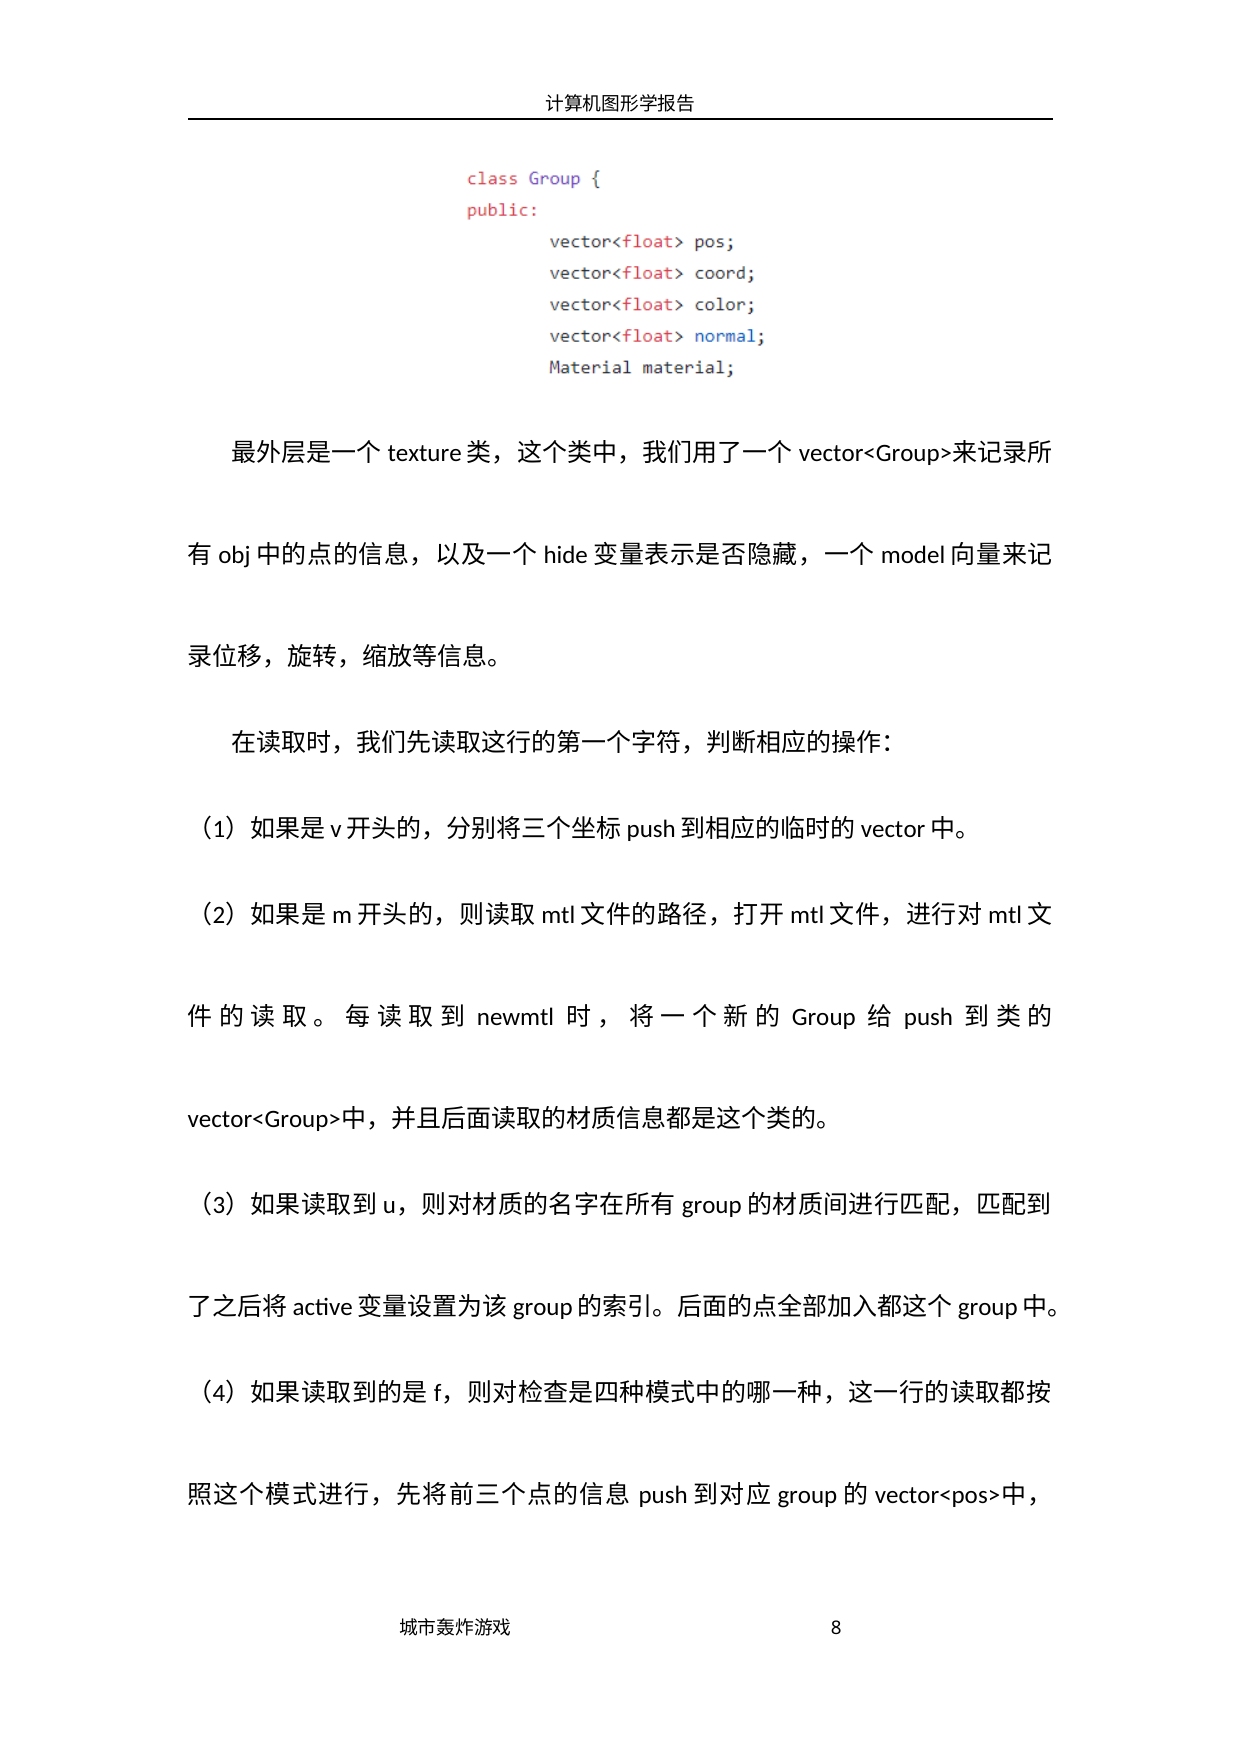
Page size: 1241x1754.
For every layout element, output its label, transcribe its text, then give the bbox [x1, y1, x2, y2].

list 如果是m开头的，则读取mtl文件的路径，打开mtl文件，进行对mtl文件的读取。每读取到newmtl时，将一个新的Group给push到类的vector<Group>中，并且后面读取的材质信息都是这个类的。 [187, 879, 1053, 1150]
picture [454, 163, 830, 386]
list 如果是v开头的，分别将三个坐标push到相应的临时的vector中。 [187, 793, 1053, 861]
text 最外层是一个texture类，这个类中，我们用了一个vector<Group>来记录所有obj中的点的信息，以及一个hide变量表示是否隐藏，一个model向量来记录位移，旋转，缩放等信息。 [187, 417, 1053, 688]
list 如果读取到u，则对材质的名字在所有group的材质间进行匹配，匹配到了之后将active变量设置为该group的索引。后面的点全部加入都这个group中。 [187, 1168, 1053, 1338]
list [187, 1356, 1053, 1526]
text 在读取时，我们先读取这行的第一个字符，判断相应的操作： [187, 707, 1053, 774]
